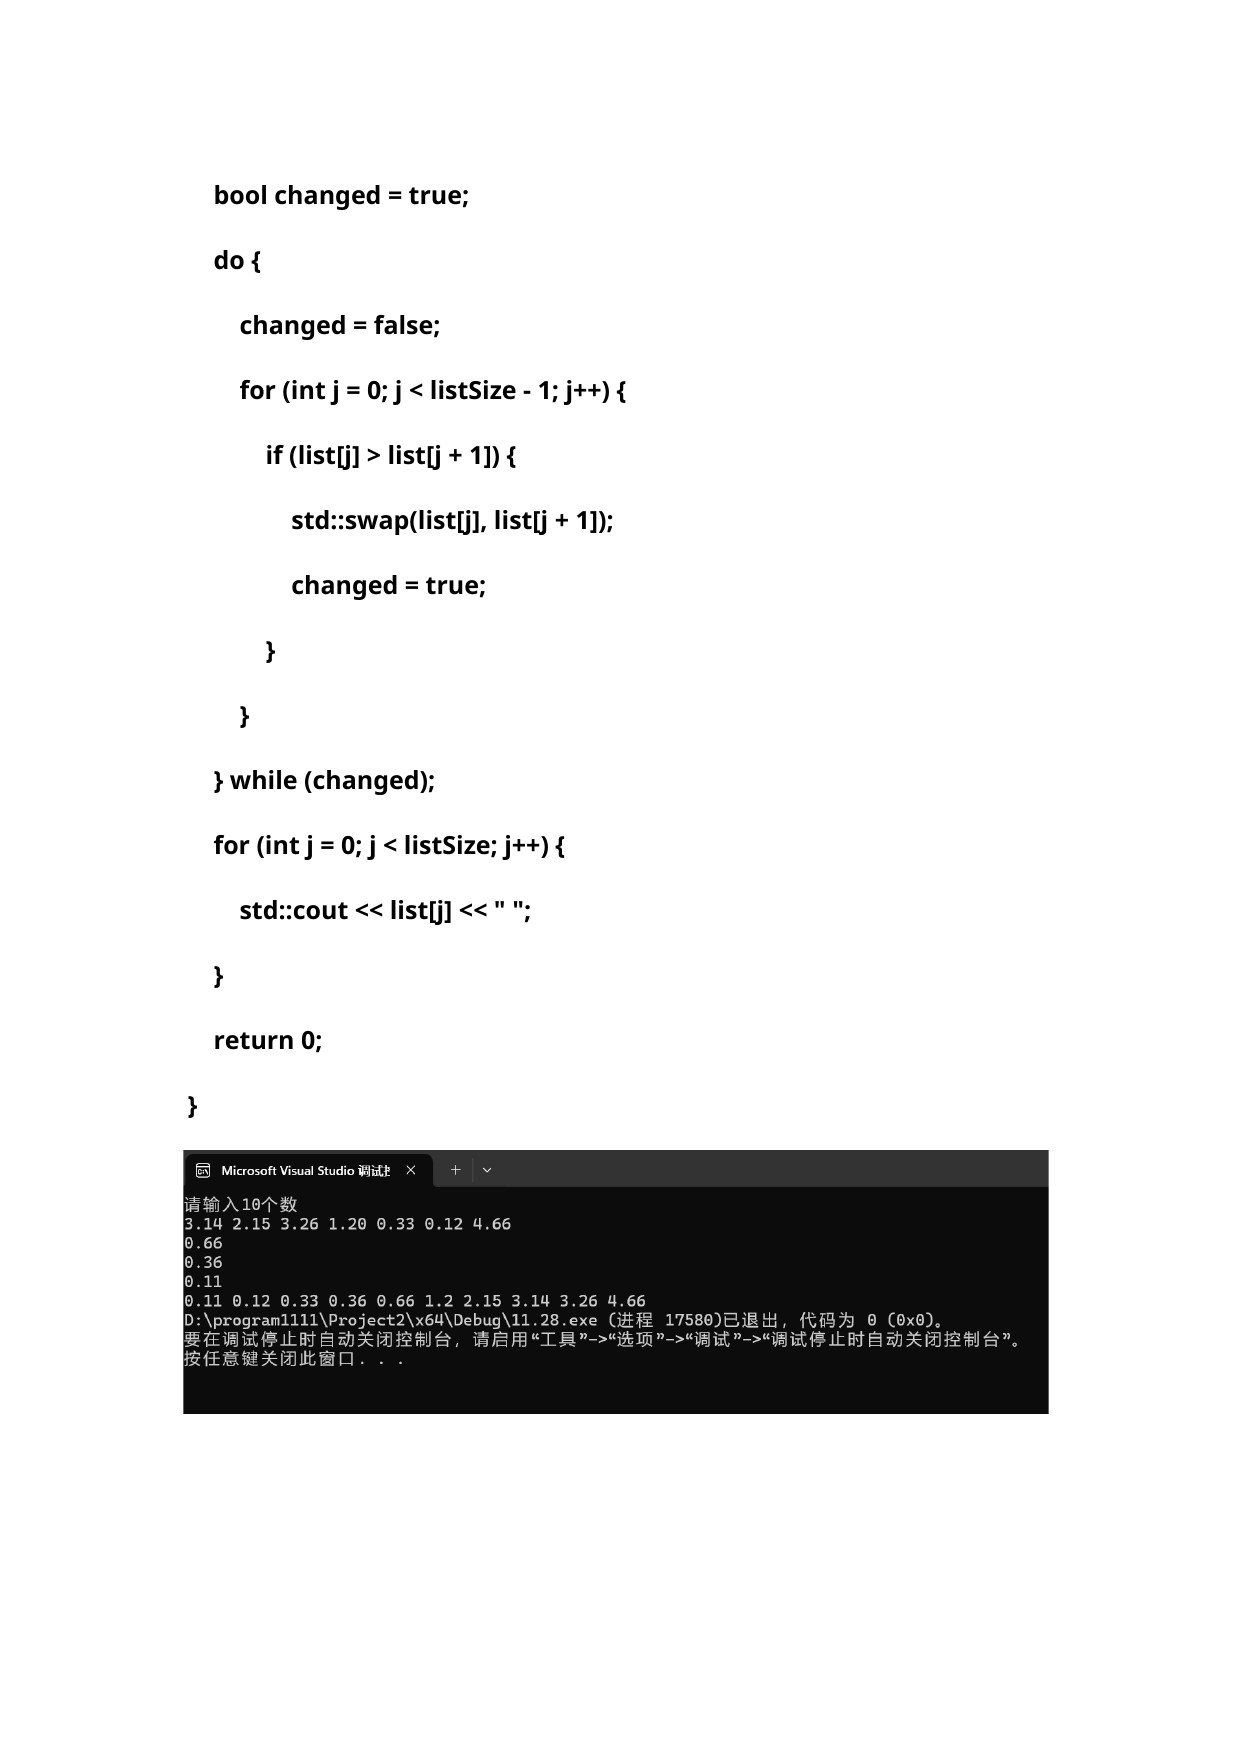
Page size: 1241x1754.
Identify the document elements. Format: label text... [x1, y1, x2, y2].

text } [187, 942, 1053, 1007]
text } [187, 682, 1053, 747]
text bool changed = true; [187, 162, 1053, 227]
picture [183, 1150, 1049, 1414]
text std::cout << list[j] << " "; [187, 877, 1053, 942]
text changed = false; [187, 292, 1053, 357]
text } [187, 1072, 1053, 1137]
text std::swap(list[j], list[j + 1]); [187, 487, 1053, 552]
text if (list[j] > list[j + 1]) { [187, 422, 1053, 487]
text return 0; [187, 1007, 1053, 1072]
text changed = true; [187, 552, 1053, 617]
text do { [187, 227, 1053, 292]
text } while (changed); [187, 747, 1053, 812]
text for (int j = 0; j < listSize; j++) { [187, 812, 1053, 877]
text } [187, 617, 1053, 682]
text for (int j = 0; j < listSize - 1; j++) { [187, 357, 1053, 422]
